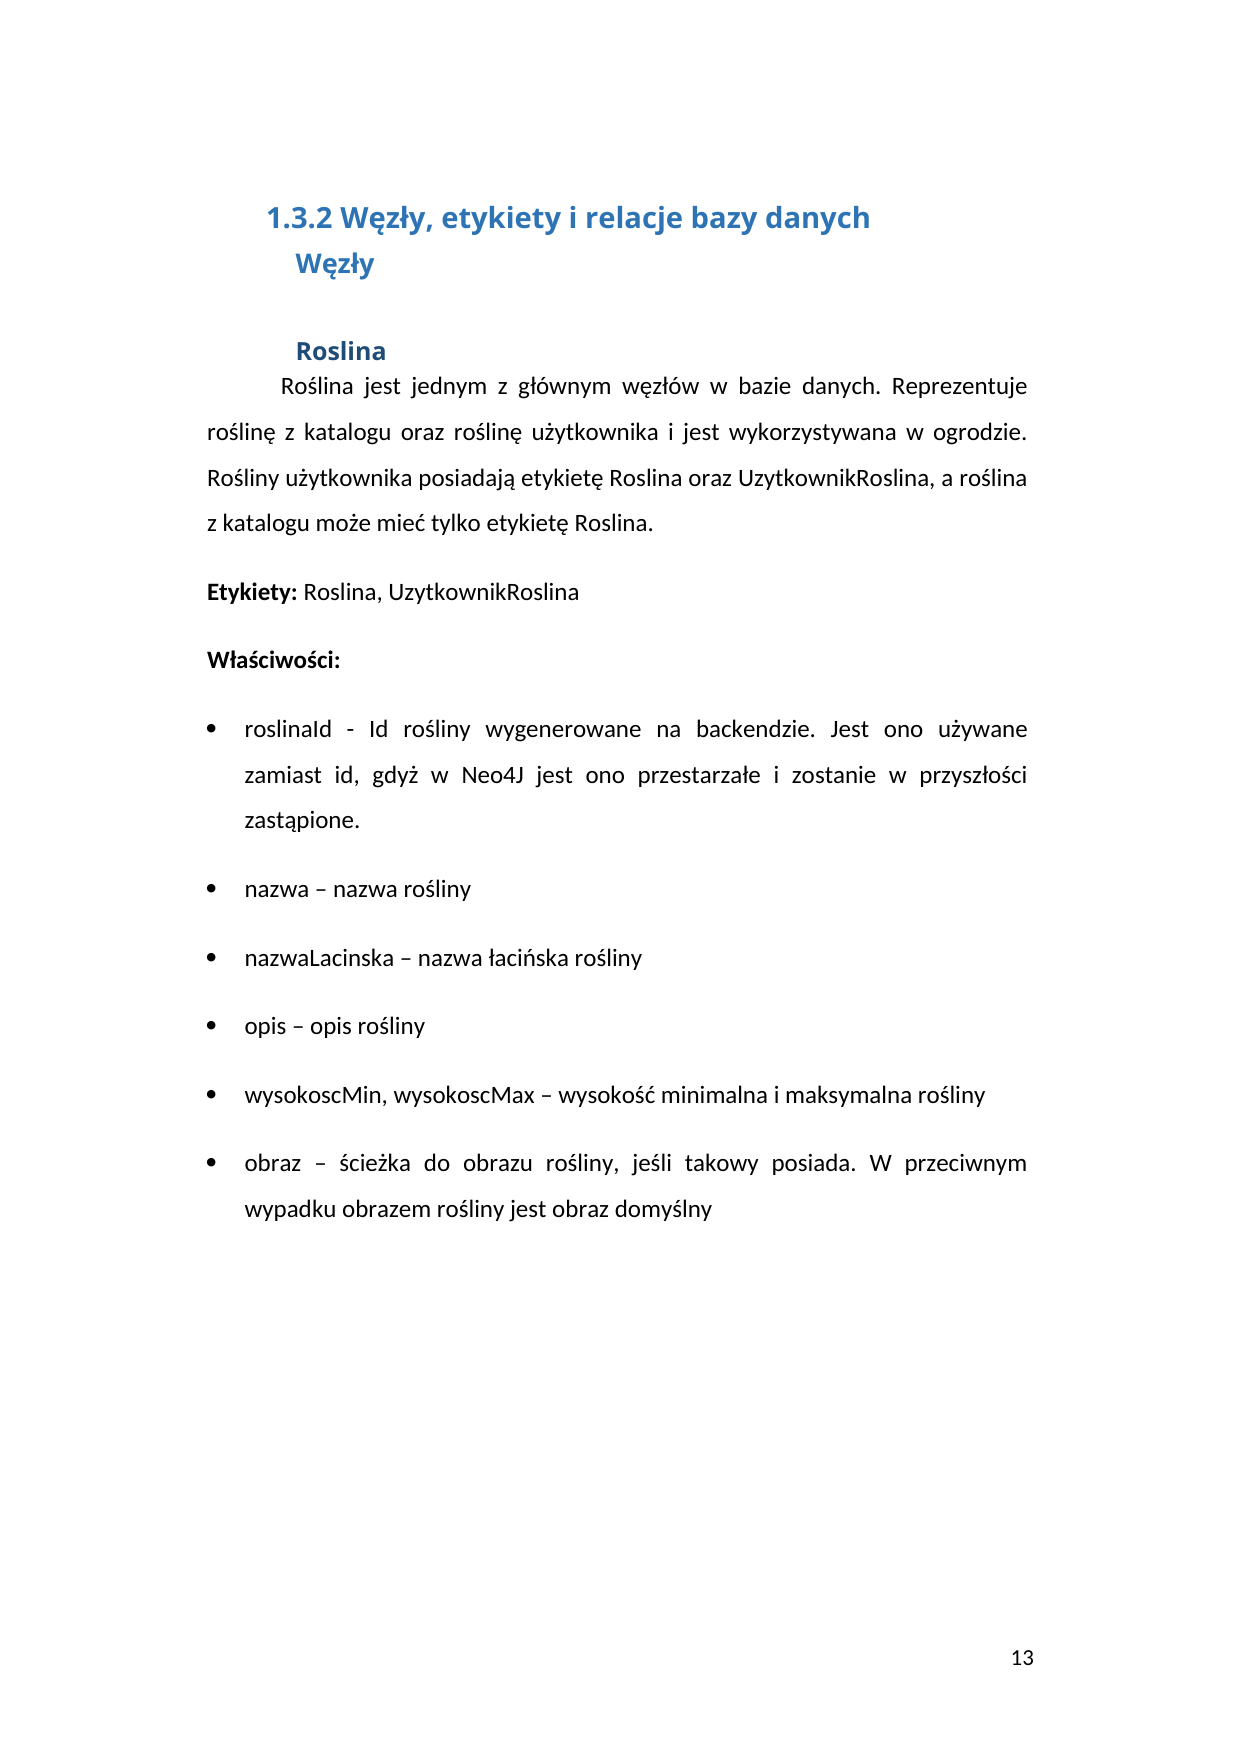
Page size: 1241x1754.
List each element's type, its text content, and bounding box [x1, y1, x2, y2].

list wysokoscMin, wysokoscMax – wysokość minimalna i maksymalna rośliny [207, 1079, 1029, 1109]
subtitle Roslina [295, 334, 1033, 368]
subtitle Węzły [295, 244, 1033, 281]
list roslinaId - Id rośliny wygenerowane na backendzie. Jest ono używane zamiast id, gdyż w Neo4J jest ono przestarzałe i zostanie w przyszłości zastąpione. [207, 713, 1029, 835]
list obraz – ścieżka do obrazu rośliny, jeśli takowy posiada. W przeciwnym wypadku obrazem rośliny jest obraz domyślny [207, 1147, 1029, 1224]
list nazwa – nazwa rośliny [207, 873, 1029, 904]
text Właściwości: [207, 645, 1029, 675]
text Roślina jest jednym z głównym węzłów w bazie danych. Reprezentuje roślinę z katalogu oraz roślinę użytkownika i jest wykorzystywana w ogrodzie. Rośliny użytkownika posiadają etykietę Roslina oraz UzytkownikRoslina, a roślina z katalogu może mieć tylko etykietę Roslina. [207, 370, 1029, 538]
list nazwaLacinska – nazwa łacińska rośliny [207, 942, 1029, 972]
subtitle Węzły, etykiety i relacje bazy danych [236, 197, 1033, 237]
text Etykiety: Roslina, UzytkownikRoslina [207, 576, 1029, 607]
list opis – opis rośliny [207, 1010, 1029, 1041]
